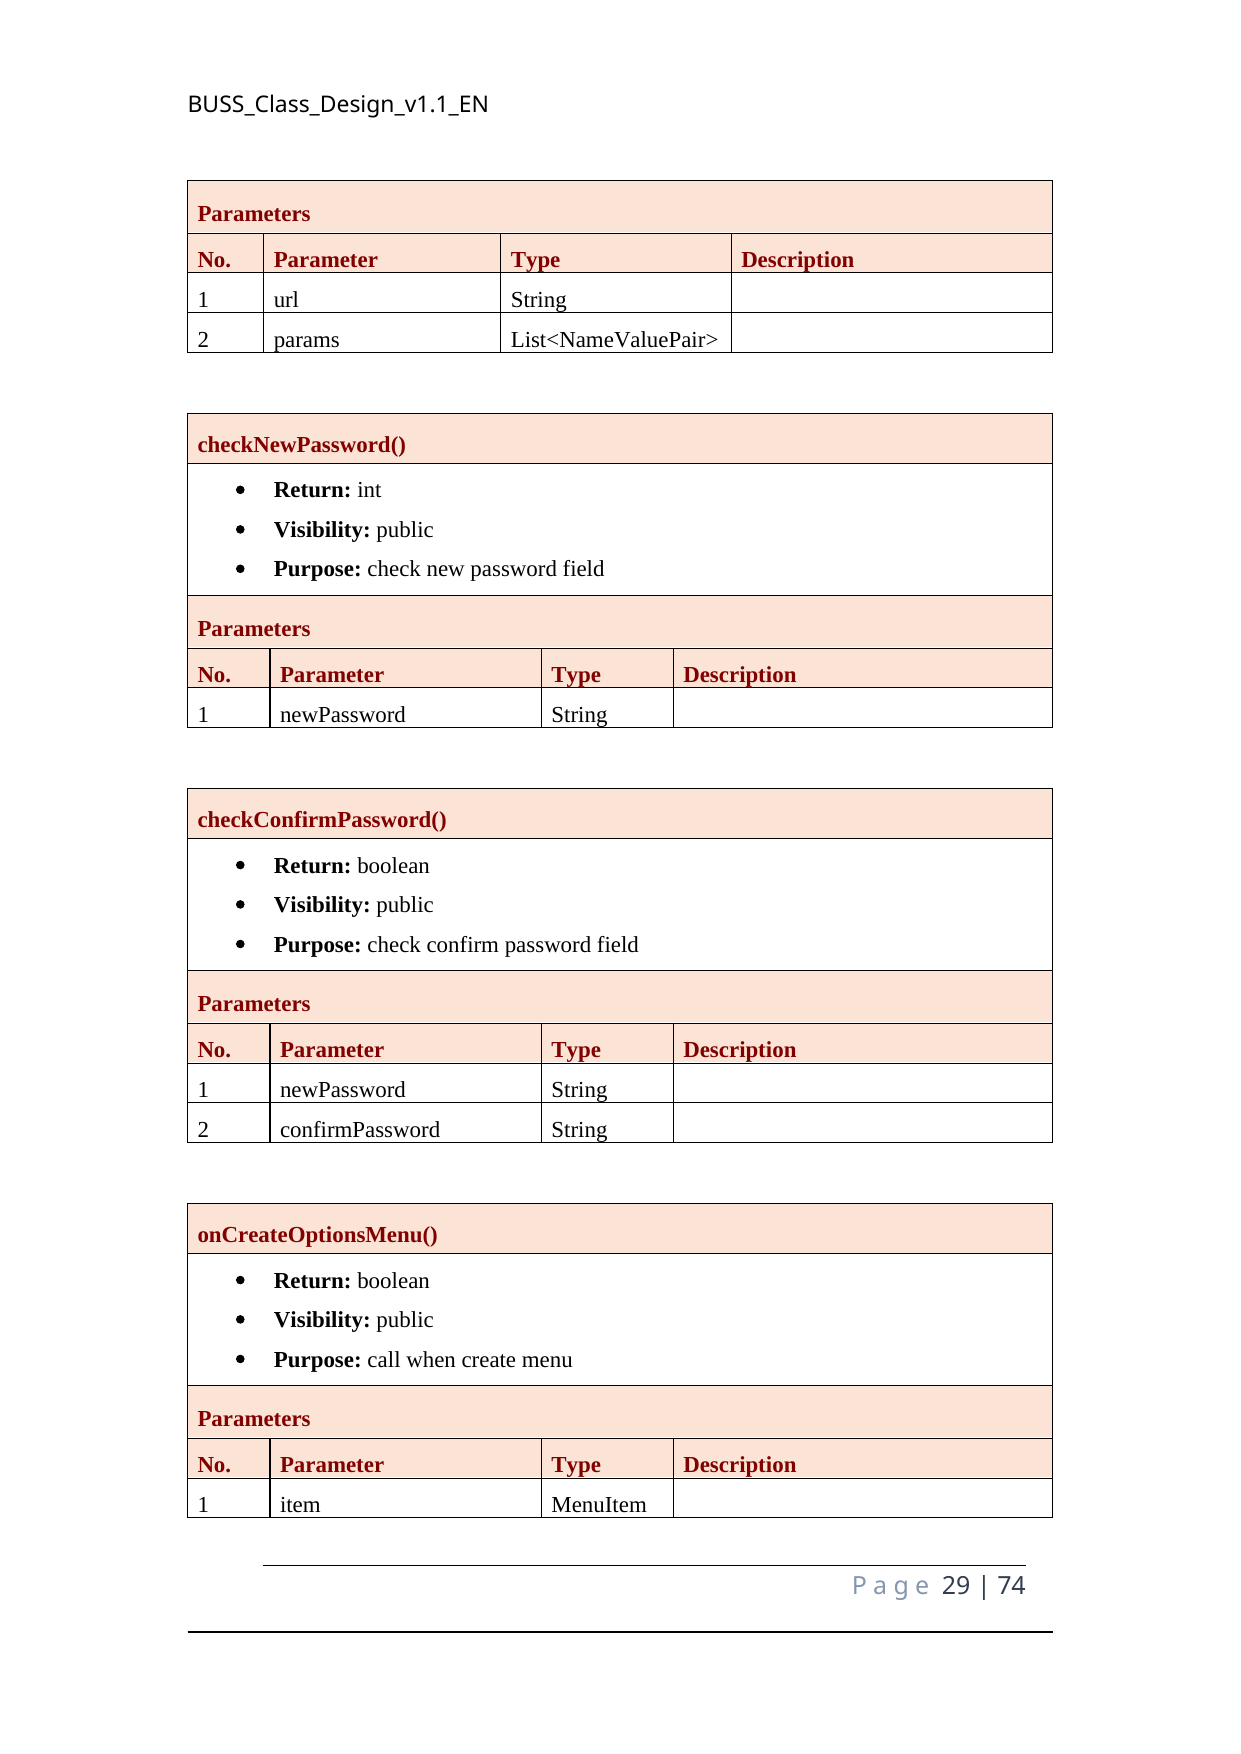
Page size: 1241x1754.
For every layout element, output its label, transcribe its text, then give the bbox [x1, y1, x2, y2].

table_cell 1 [188, 1479, 269, 1517]
table_cell url [264, 273, 500, 312]
table_cell [674, 1479, 1052, 1517]
table_cell newPassword [271, 1064, 541, 1102]
table_cell List<NameValuePair> [501, 313, 731, 352]
table_cell No. [188, 1024, 269, 1062]
table_cell Type [501, 234, 731, 272]
table_cell Return: int Visibility: public Purpose: check new password field [188, 464, 1052, 595]
table_cell Type [542, 1024, 673, 1062]
table_cell 2 [188, 313, 263, 352]
table_header checkConfirmPassword() [188, 789, 1052, 838]
table_cell Parameters [188, 181, 1052, 232]
table_cell 1 [188, 1064, 269, 1102]
table_cell [674, 688, 1052, 727]
table_cell 2 [188, 1103, 269, 1142]
table_cell newPassword [271, 688, 541, 727]
table_cell Return: boolean Visibility: public Purpose: call when create menu [188, 1254, 1052, 1385]
table_cell item [271, 1479, 541, 1517]
table_cell Description [674, 1439, 1052, 1477]
table_cell params [264, 313, 500, 352]
table_cell Parameter [271, 649, 541, 687]
table_cell Return: boolean Visibility: public Purpose: check confirm password field [188, 839, 1052, 970]
table_cell String [501, 273, 731, 312]
table_cell Parameter [271, 1024, 541, 1062]
table_cell String [542, 688, 673, 727]
table_cell confirmPassword [271, 1103, 541, 1142]
table_cell Parameter [264, 234, 500, 272]
table_cell [674, 1103, 1052, 1142]
table_cell Description [674, 1024, 1052, 1062]
table_cell Description [732, 234, 1052, 272]
table_cell String [542, 1064, 673, 1102]
table_cell No. [188, 1439, 269, 1477]
table_cell Parameters [188, 971, 1052, 1022]
table_cell [732, 313, 1052, 352]
table_cell 1 [188, 273, 263, 312]
table_header checkNewPassword() [188, 414, 1052, 463]
table_cell MenuItem [542, 1479, 673, 1517]
table_cell Parameters [188, 596, 1052, 647]
table_cell No. [188, 649, 269, 687]
table_cell Parameters [188, 1386, 1052, 1437]
table_cell Type [542, 1439, 673, 1477]
table_cell String [542, 1103, 673, 1142]
table_cell Description [674, 649, 1052, 687]
table_cell Type [542, 649, 673, 687]
table_header onCreateOptionsMenu() [188, 1204, 1052, 1253]
table_cell [732, 273, 1052, 312]
table_cell [674, 1064, 1052, 1102]
table_cell 1 [188, 688, 269, 727]
table_cell No. [188, 234, 263, 272]
table_cell Parameter [271, 1439, 541, 1477]
